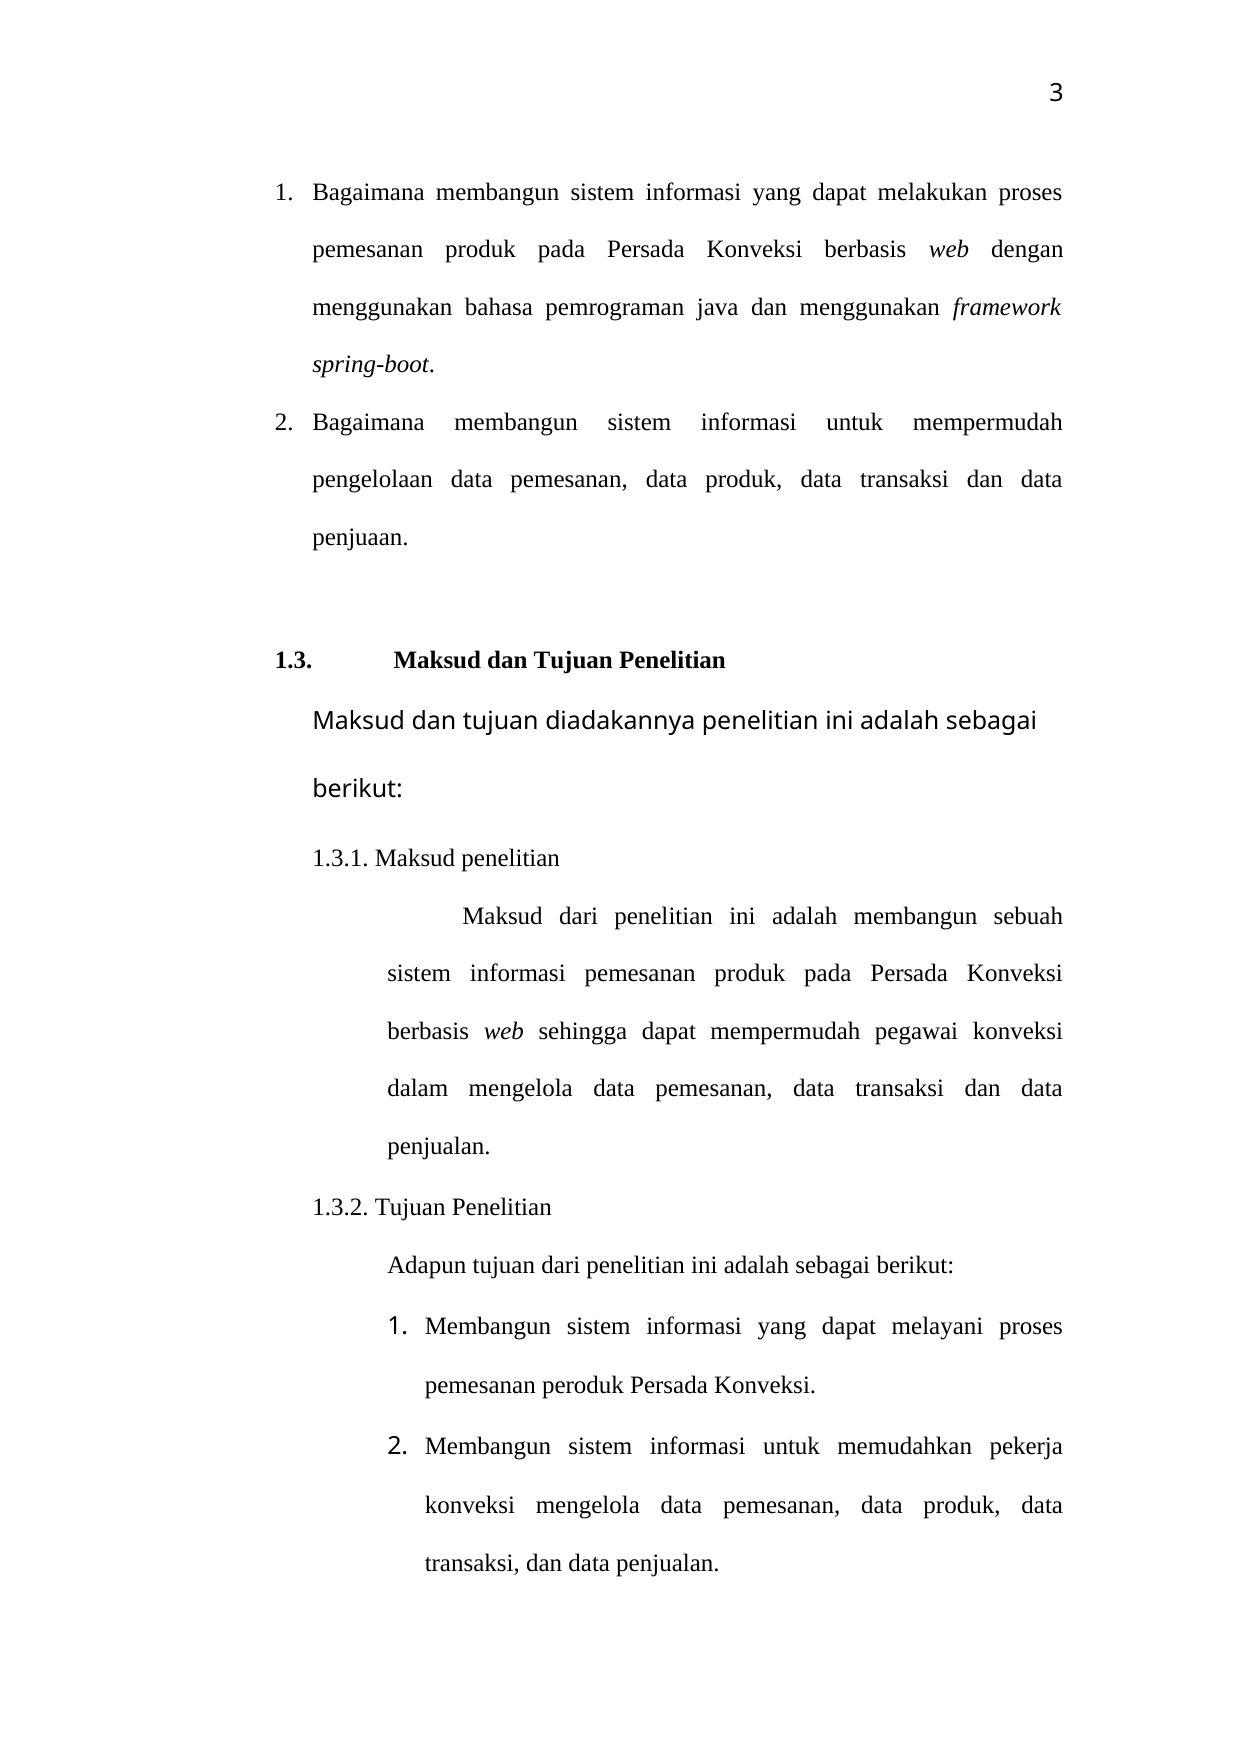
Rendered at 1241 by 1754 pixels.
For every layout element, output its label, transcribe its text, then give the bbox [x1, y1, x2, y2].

text Maksud dan tujuan diadakannya penelitian ini adalah sebagai berikut: [312, 703, 1063, 805]
list Membangun sistem informasi untuk memudahkan pekerja konveksi mengelola data pemesanan, data produk, data transaksi, dan data penjualan. [387, 1428, 1063, 1577]
text Adapun tujuan dari penelitian ini adalah sebagai berikut: [312, 1250, 1063, 1279]
subtitle Maksud dan Tujuan Penelitian [274, 645, 1063, 674]
text Maksud dari penelitian ini adalah membangun sebuah sistem informasi pemesanan produk pada Persada Konveksi berbasis web sehingga dapat mempermudah pegawai konveksi dalam mengelola data pemesanan, data transaksi dan data penjualan. [387, 901, 1063, 1159]
list Bagaimana membangun sistem informasi yang dapat melakukan proses pemesanan produk pada Persada Konveksi berbasis web dengan menggunakan bahasa pemrograman java dan menggunakan framework spring-boot. [274, 177, 1063, 378]
subtitle 1.3.1. Maksud penelitian [237, 843, 1063, 872]
list Membangun sistem informasi yang dapat melayani proses pemesanan peroduk Persada Konveksi. [387, 1307, 1063, 1399]
list Bagaimana membangun sistem informasi untuk mempermudah pengelolaan data pemesanan, data produk, data transaksi dan data penjuaan. [274, 407, 1063, 551]
subtitle 1.3.2. Tujuan Penelitian [237, 1192, 1063, 1221]
